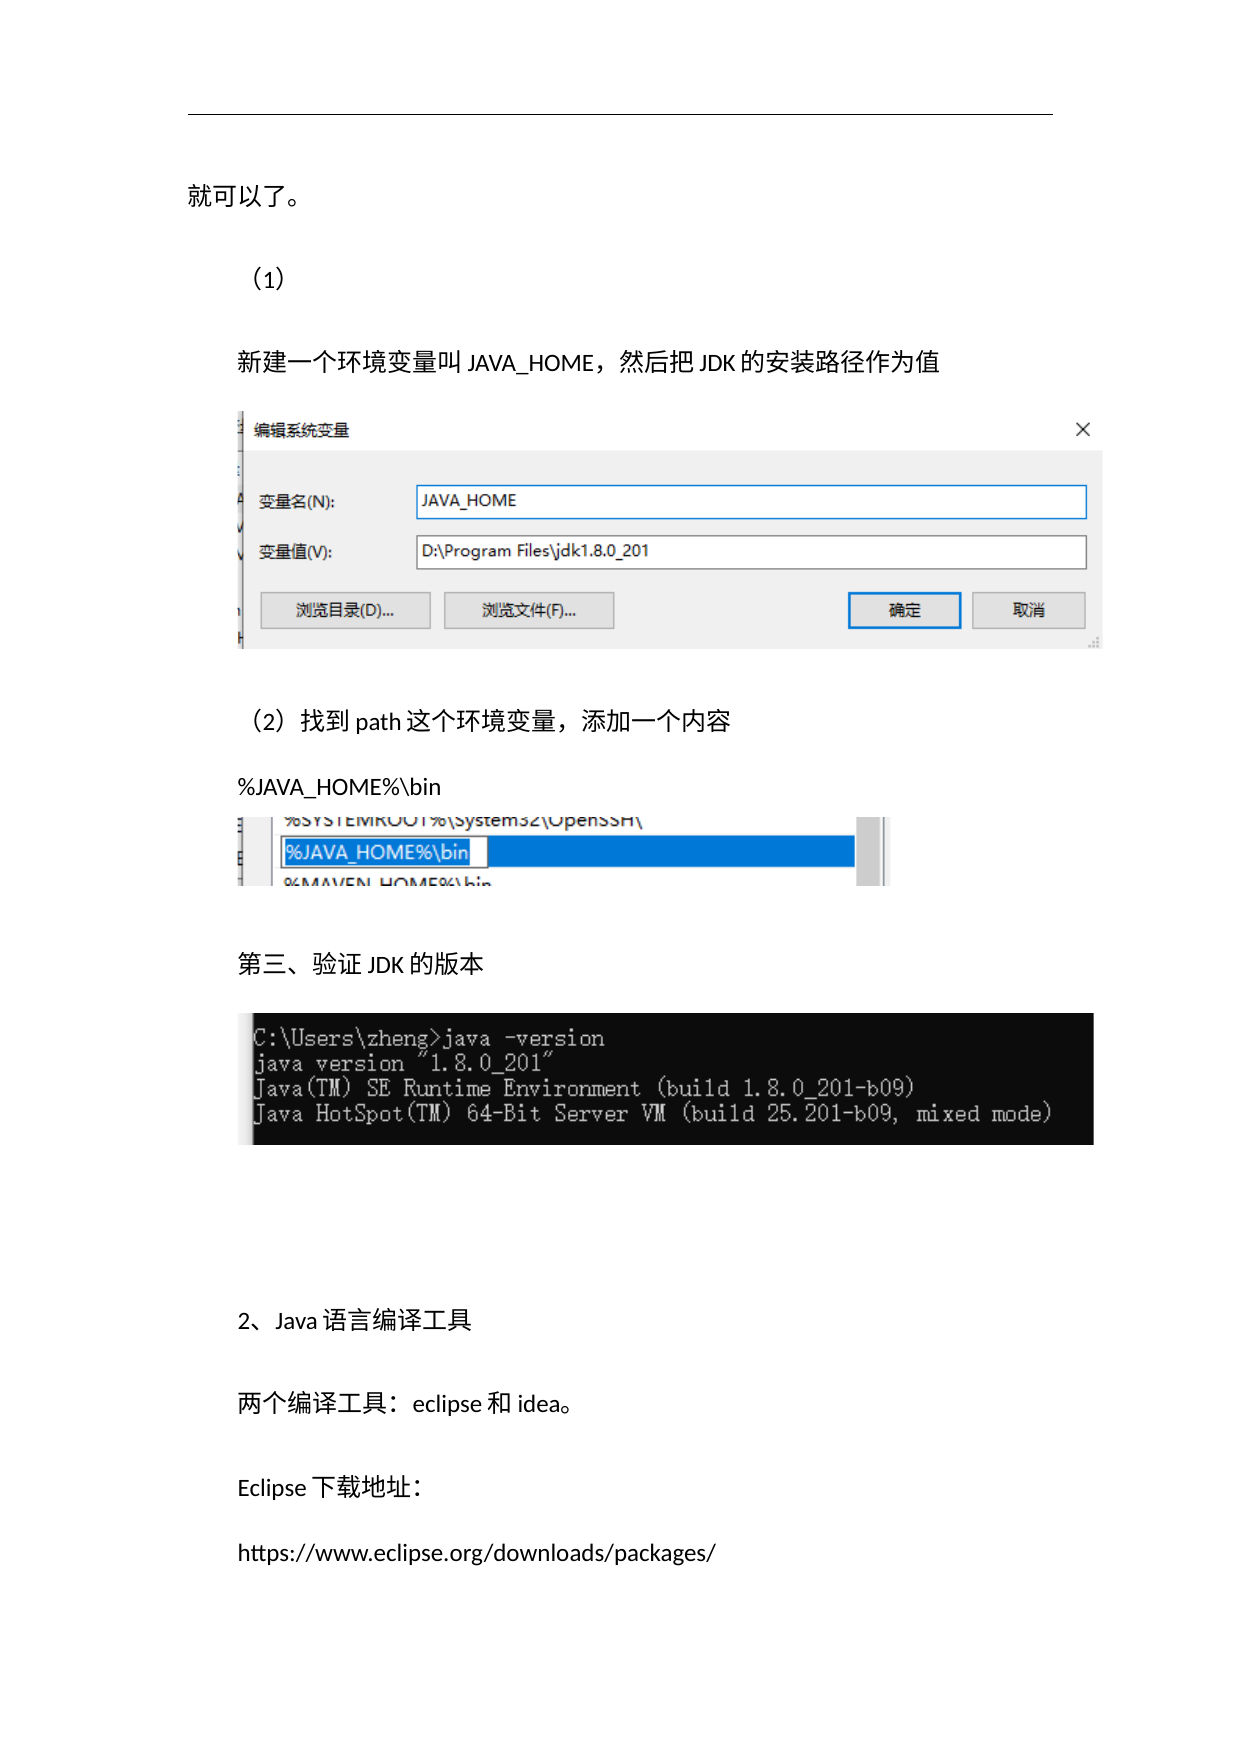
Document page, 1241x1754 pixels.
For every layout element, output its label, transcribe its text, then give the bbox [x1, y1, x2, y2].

text https://www.eclipse.org/downloads/packages/ [187, 1536, 1053, 1568]
text 两个编译工具：eclipse和idea。 [187, 1369, 1053, 1434]
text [187, 162, 1053, 227]
text 新建一个环境变量叫JAVA_HOME，然后把JDK的安装路径作为值 [187, 328, 1053, 393]
picture [237, 1013, 1094, 1145]
text 第三、验证JDK的版本 [187, 930, 1053, 995]
text %JAVA_HOME%\bin [187, 770, 1053, 802]
text Eclipse下载地址： [187, 1453, 1053, 1518]
picture [237, 817, 891, 886]
text （2）找到path这个环境变量，添加一个内容 [187, 687, 1053, 752]
picture [237, 411, 1103, 649]
text （1） [187, 245, 1053, 310]
text 2、Java语言编译工具 [187, 1286, 1053, 1351]
